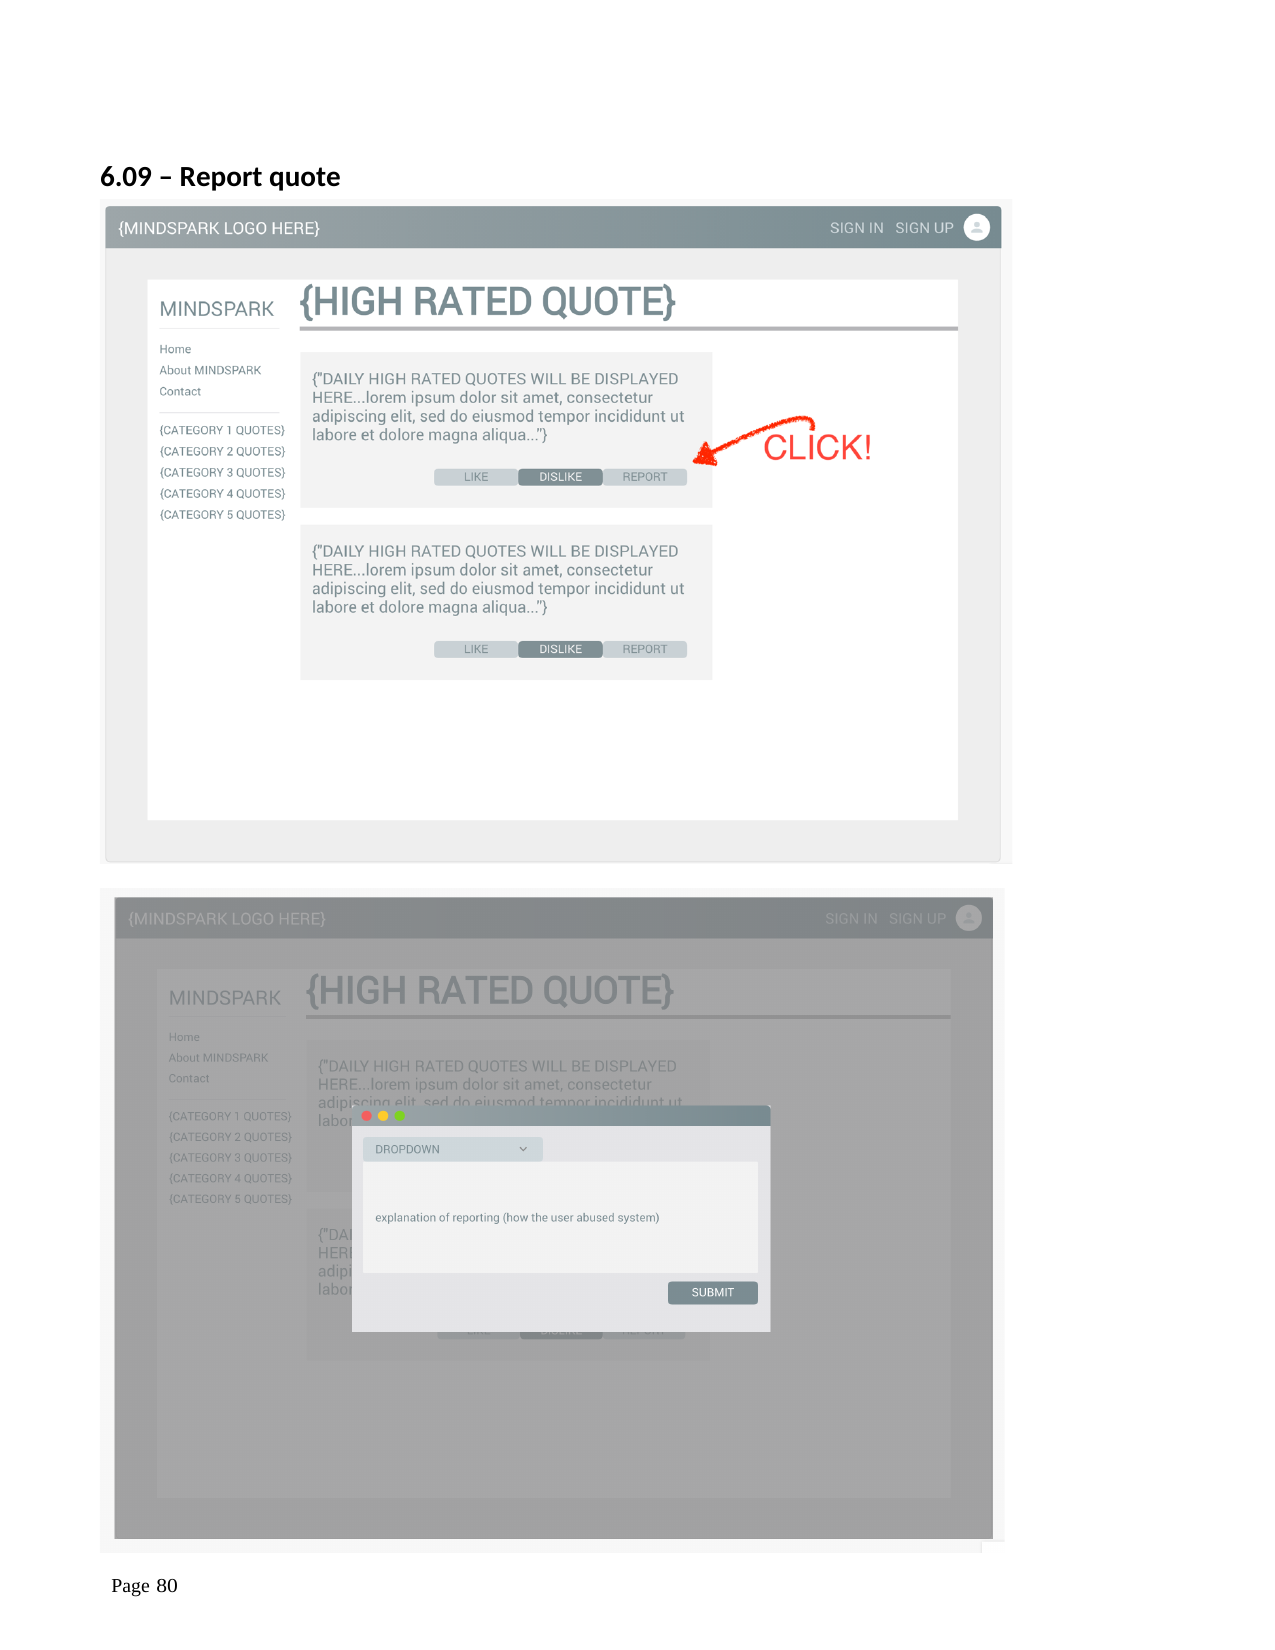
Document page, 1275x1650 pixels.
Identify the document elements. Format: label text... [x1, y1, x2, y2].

picture [99, 888, 1005, 1553]
subtitle 6.09 – Report quote [100, 158, 1175, 194]
picture [99, 199, 1013, 864]
